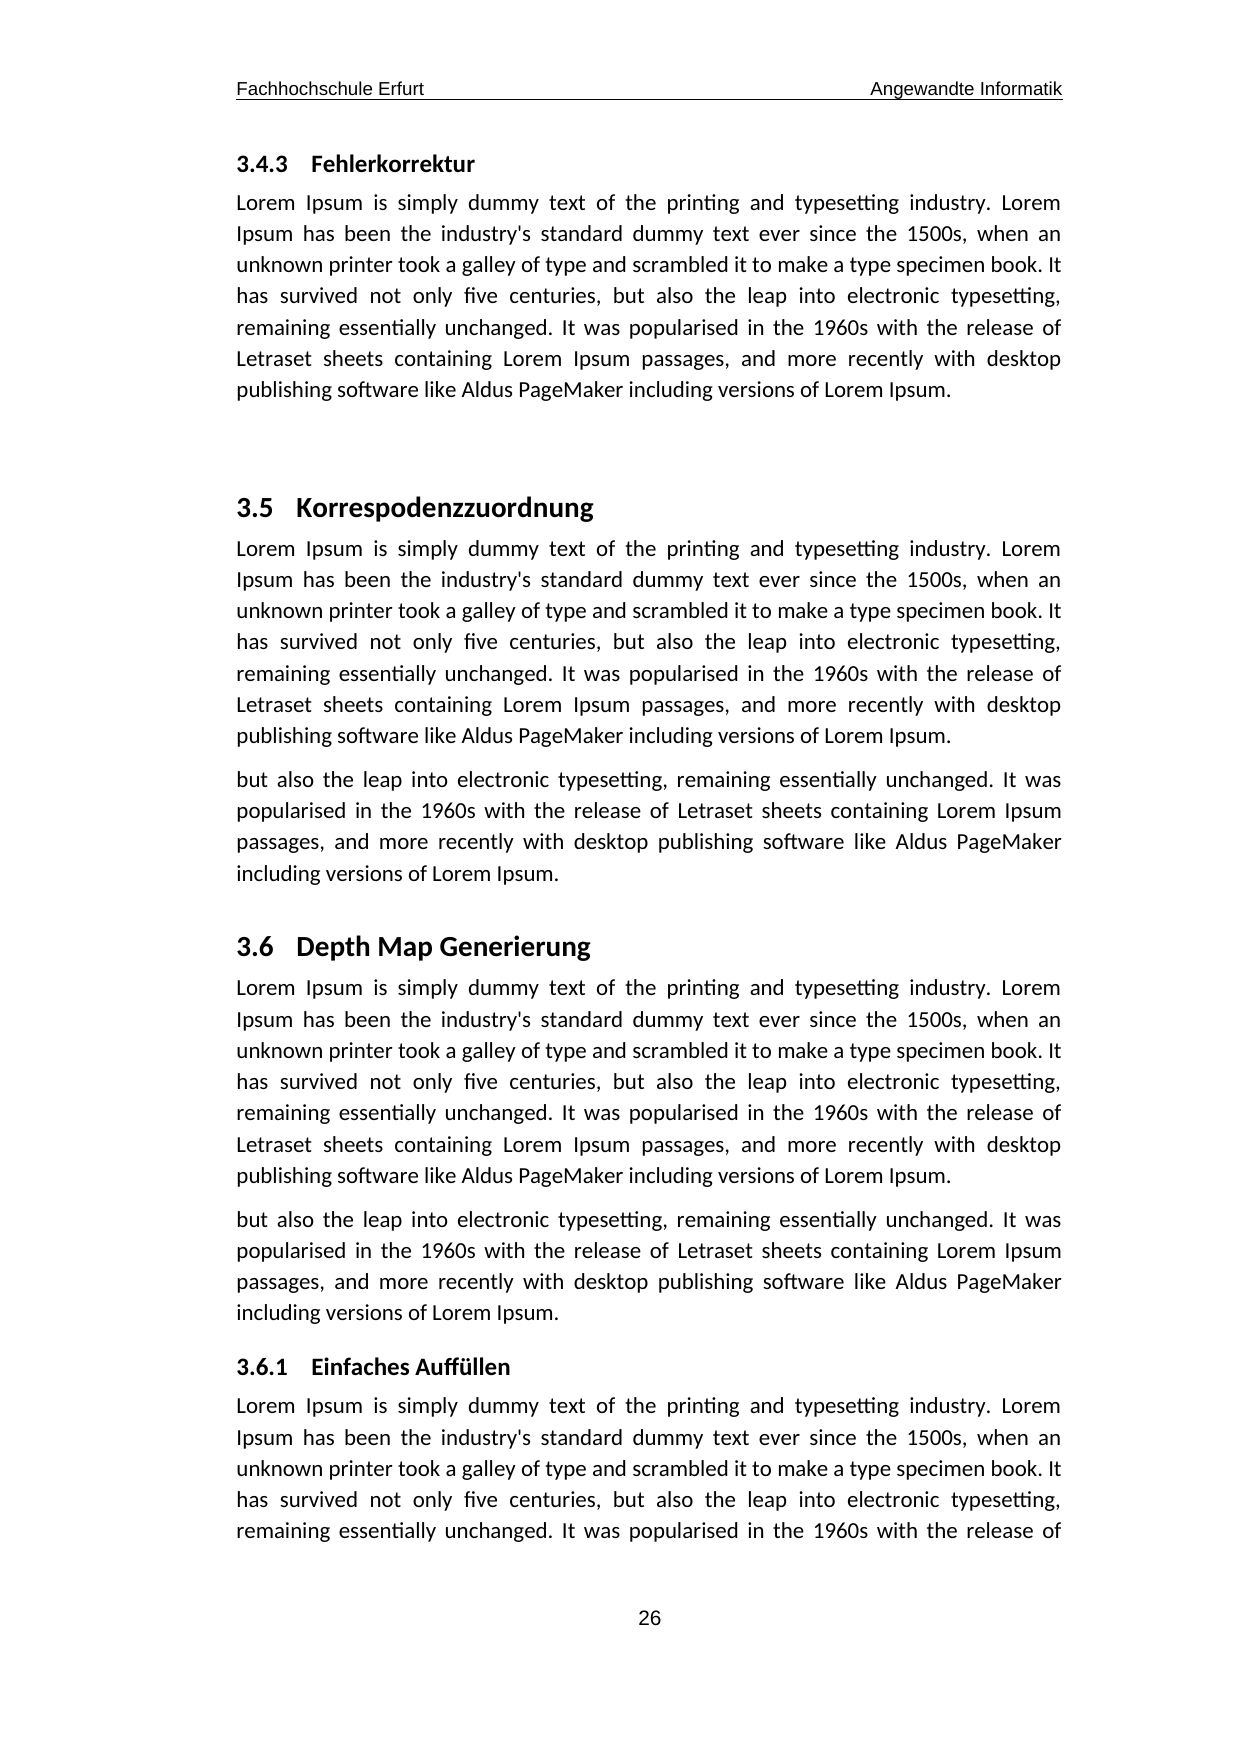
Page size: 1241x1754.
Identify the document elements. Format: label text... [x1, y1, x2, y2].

subtitle Korrespodenzzuordnung [236, 489, 1063, 524]
subtitle Depth Map Generierung [236, 928, 1063, 964]
subtitle Einfaches Auffüllen [236, 1352, 1063, 1382]
subtitle Fehlerkorrektur [236, 148, 1063, 178]
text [236, 1388, 1063, 1544]
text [236, 184, 1063, 403]
text but also the leap into electronic typesetting, remaining essentially unchanged. It was popularised in the 1960s with the release of Letraset sheets containing Lorem Ipsum passages, and more recently with desktop publishing software like Aldus PageMaker including versions of Lorem Ipsum. [236, 1202, 1063, 1327]
text but also the leap into electronic typesetting, remaining essentially unchanged. It was popularised in the 1960s with the release of Letraset sheets containing Lorem Ipsum passages, and more recently with desktop publishing software like Aldus PageMaker including versions of Lorem Ipsum. [236, 762, 1063, 887]
